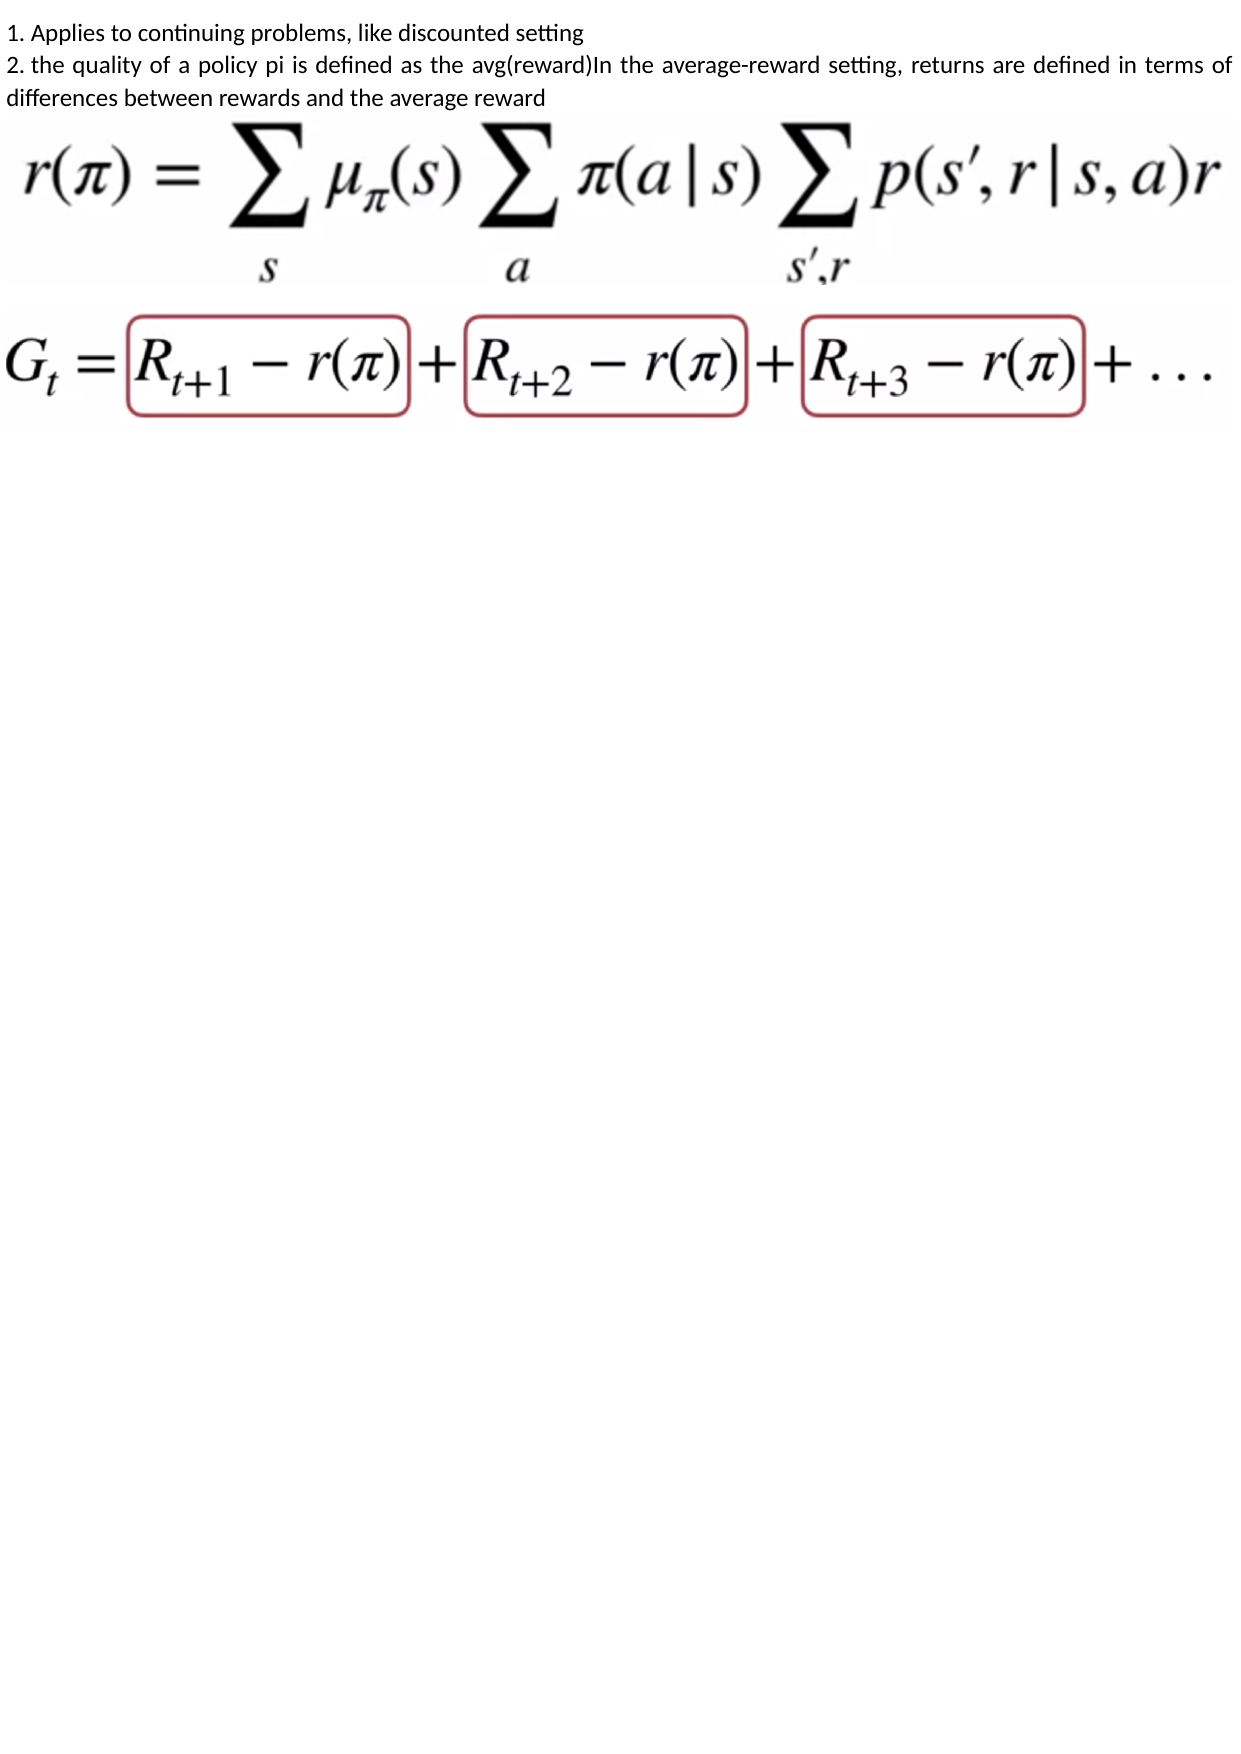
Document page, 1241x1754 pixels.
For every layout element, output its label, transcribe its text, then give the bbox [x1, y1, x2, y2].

list the quality of a policy pi is defined as the avg(reward)In the average-reward setting, returns are defined in terms of differences between rewards and the average reward [6, 48, 1234, 113]
list Applies to continuing problems, like discounted setting [6, 16, 1234, 48]
picture [6, 113, 1234, 285]
picture [6, 308, 1233, 432]
